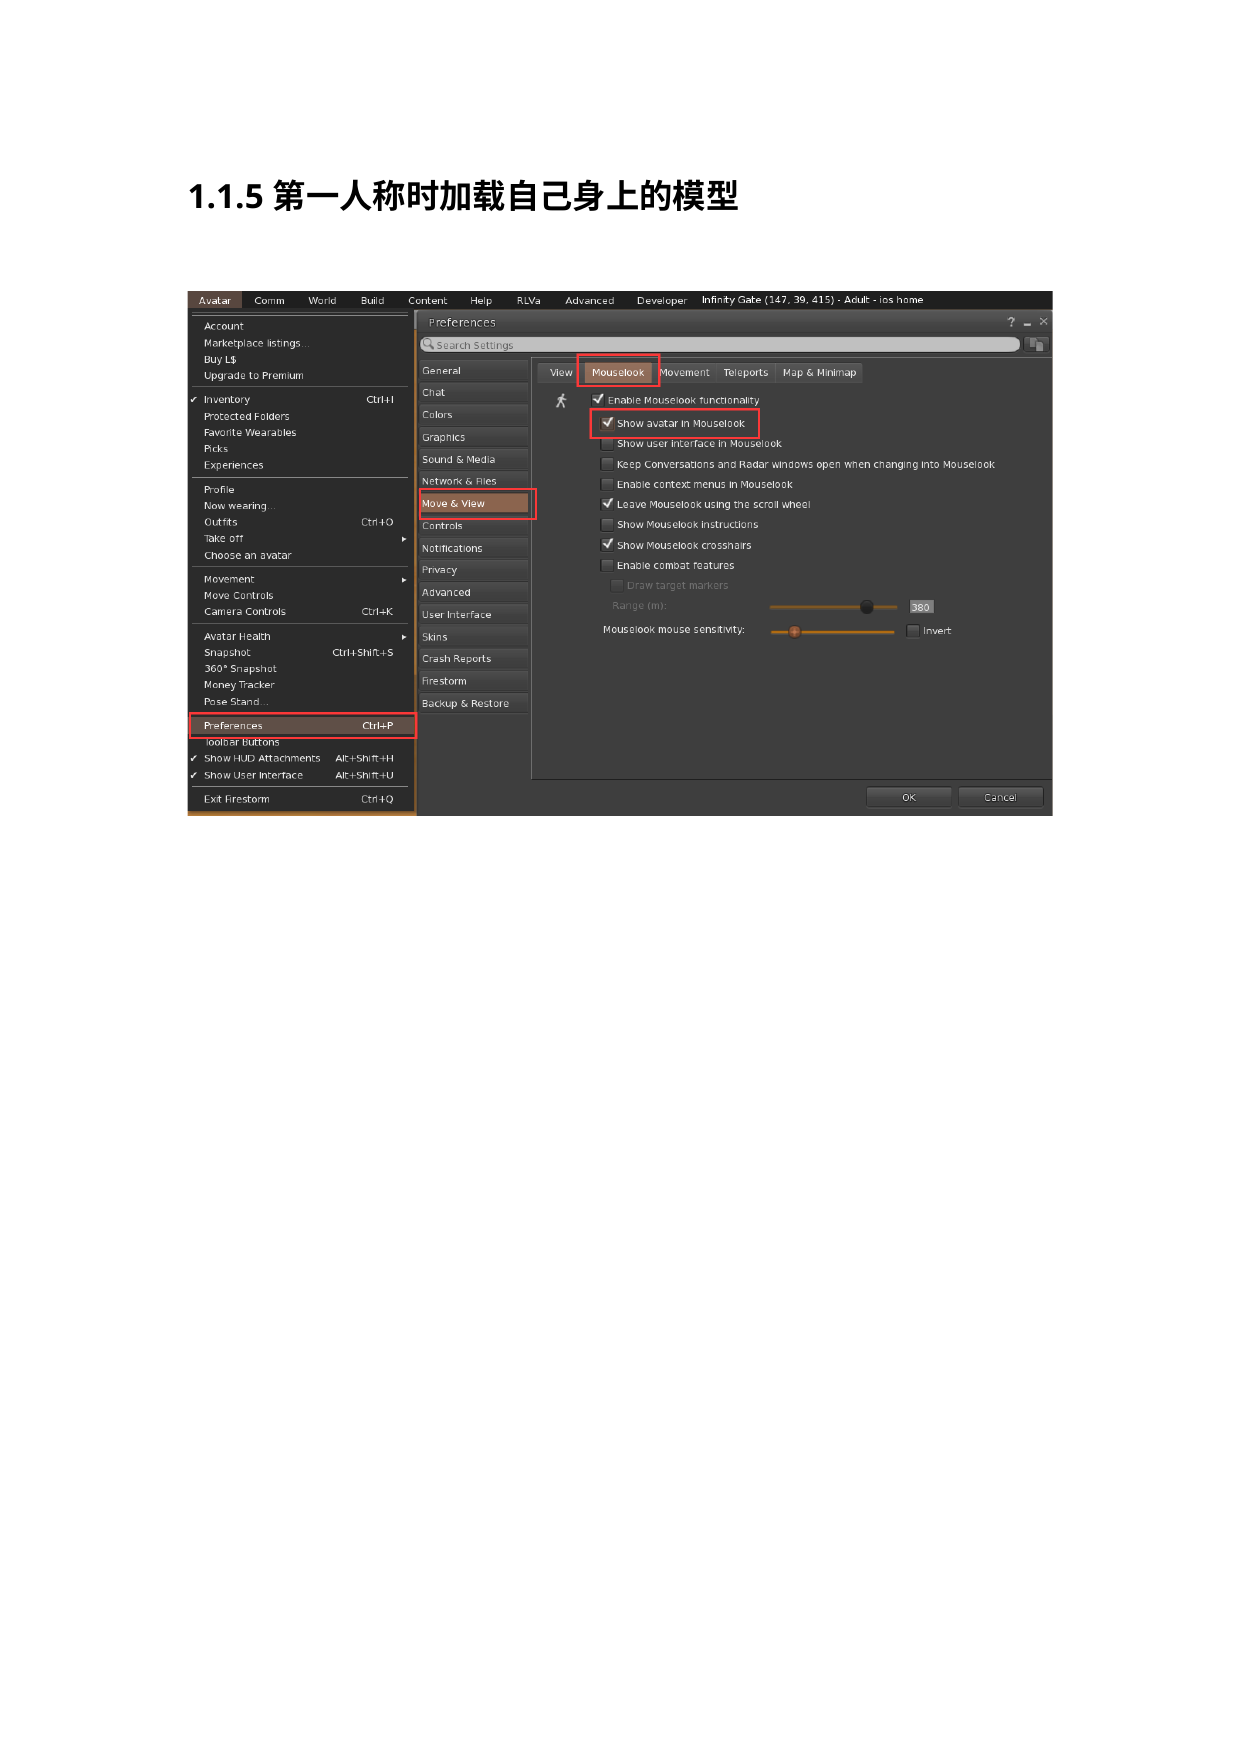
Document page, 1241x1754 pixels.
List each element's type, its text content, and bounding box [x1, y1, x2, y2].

subtitle 1.1.5 第一人称时加载自己身上的模型 [187, 162, 1053, 227]
picture [187, 289, 1053, 816]
